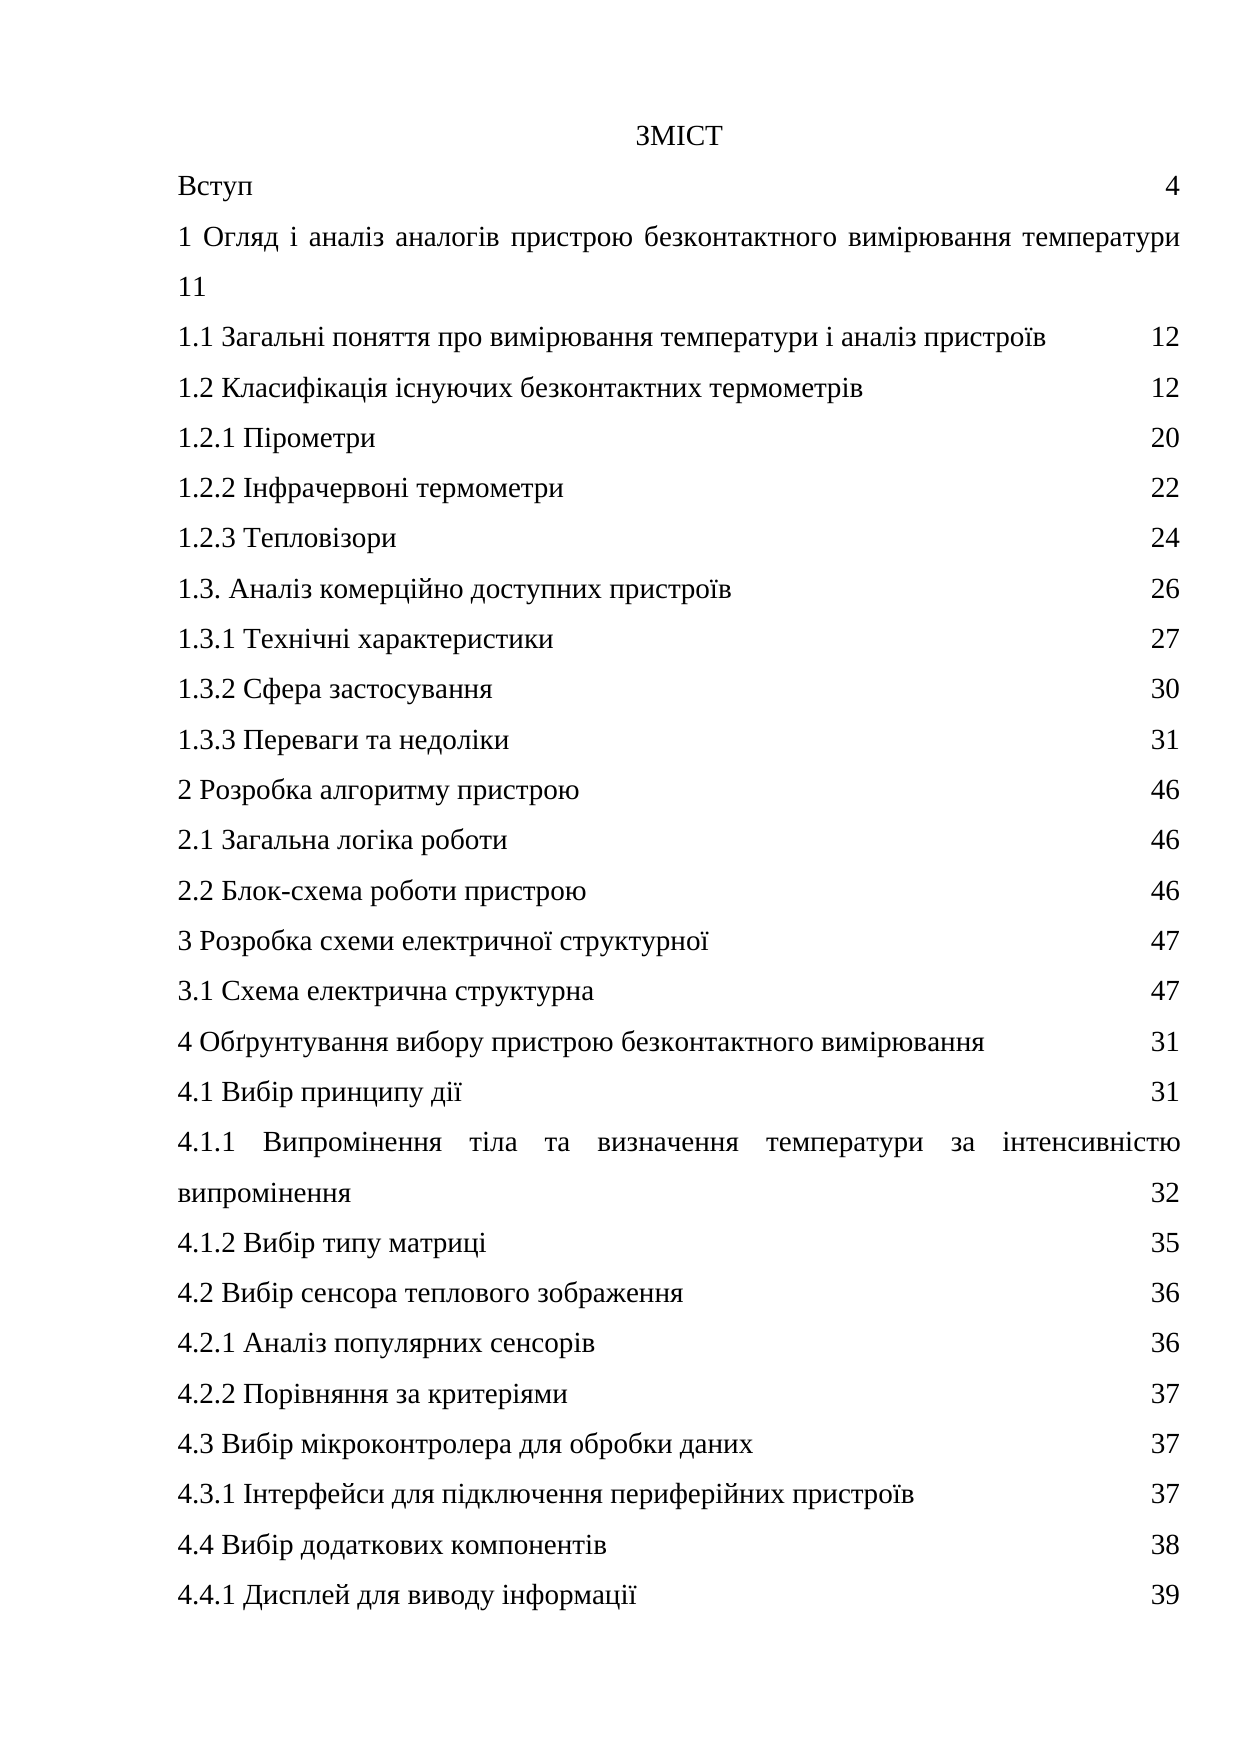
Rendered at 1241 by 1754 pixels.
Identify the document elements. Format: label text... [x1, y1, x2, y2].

text 4.2.2 Порівняння за критеріями 37 [177, 1376, 1181, 1409]
text 3.1 Схема електрична структурна 47 [177, 973, 1181, 1007]
text 2.2 Блок-схема роботи пристрою 46 [177, 873, 1181, 906]
text 3 Розробка схеми електричної структурної 47 [177, 923, 1181, 957]
text 4.1.1 Випромінення тіла та визначення температури за інтенсивністю випромінення 32 [177, 1124, 1181, 1208]
text 4.3 Вибір мікроконтролера для обробки даних 37 [177, 1426, 1181, 1460]
text 2 Розробка алгоритму пристрою 46 [177, 772, 1181, 806]
text 1 Огляд і аналіз аналогів пристрою безконтактного вимірювання температури 11 [177, 219, 1181, 303]
text 1.2.2 Інфрачервоні термометри 22 [177, 470, 1181, 504]
text 4.4.1 Дисплей для виводу інформації 39 [177, 1577, 1181, 1611]
text 1.3.1 Технічні характеристики 27 [177, 621, 1181, 655]
text 4 Обґрунтування вибору пристрою безконтактного вимірювання 31 [177, 1024, 1181, 1057]
text 4.3.1 Інтерфейси для підключення периферійних пристроїв 37 [177, 1477, 1181, 1510]
text ЗМІСТ [177, 118, 1181, 152]
text Вступ 4 [177, 168, 1181, 202]
text 4.1.2 Вибір типу матриці 35 [177, 1225, 1181, 1258]
text 1.2.1 Пірометри 20 [177, 420, 1181, 453]
text 1.2.3 Тепловізори 24 [177, 521, 1181, 554]
text 1.1 Загальні поняття про вимірювання температури і аналіз пристроїв 12 [177, 319, 1181, 353]
text 4.2.1 Аналіз популярних сенсорів 36 [177, 1326, 1181, 1359]
text 2.1 Загальна логіка роботи 46 [177, 822, 1181, 856]
text 1.2 Класифікація існуючих безконтактних термометрів 12 [177, 370, 1181, 403]
text 4.4 Вибір додаткових компонентів 38 [177, 1527, 1181, 1560]
text 1.3.3 Переваги та недоліки 31 [177, 722, 1181, 755]
text 4.1 Вибір принципу дії 31 [177, 1074, 1181, 1108]
text 1.3. Аналіз комерційно доступних пристроїв 26 [177, 571, 1181, 604]
text 1.3.2 Сфера застосування 30 [177, 672, 1181, 705]
text 4.2 Вибір сенсора теплового зображення 36 [177, 1275, 1181, 1309]
